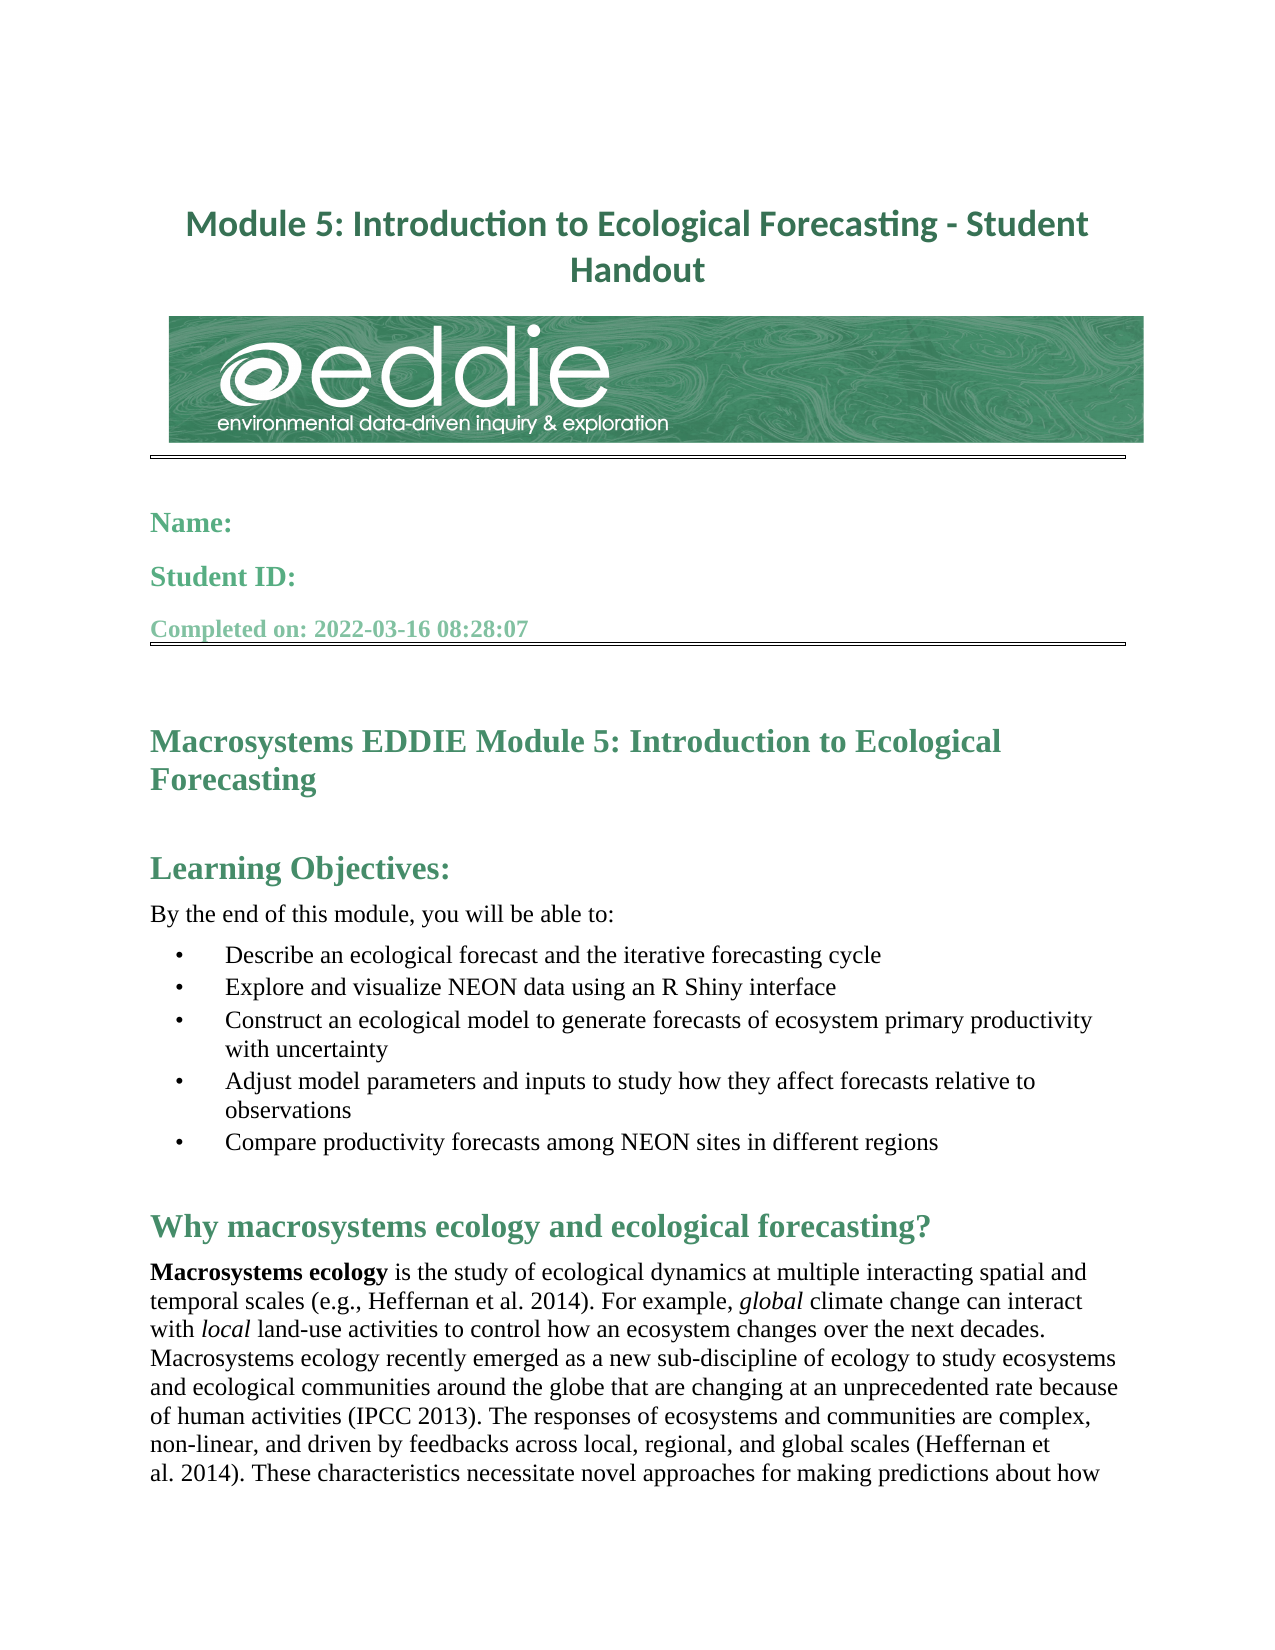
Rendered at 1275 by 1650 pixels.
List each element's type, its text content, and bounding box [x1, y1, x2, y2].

subtitle Macrosystems EDDIE Module 5: Introduction to Ecological Forecasting [150, 721, 1125, 798]
subtitle Why macrosystems ecology and ecological forecasting? [150, 1206, 1125, 1244]
list Compare productivity forecasts among NEON sites in different regions [175, 1127, 1125, 1156]
list Explore and visualize NEON data using an R Shiny interface [175, 972, 1125, 1001]
list Describe an ecological forecast and the iterative forecasting cycle [175, 940, 1125, 969]
title Module 5: Introduction to Ecological Forecasting - Student Handout [150, 200, 1125, 292]
picture [168, 316, 1144, 443]
text By the end of this module, you will be able to: [150, 899, 1125, 927]
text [150, 1257, 1125, 1487]
list Construct an ecological model to generate forecasts of ecosystem primary productivity with uncertainty [175, 1005, 1125, 1062]
subtitle Student ID: [150, 559, 1125, 593]
list Adjust model parameters and inputs to study how they affect forecasts relative to observations [175, 1066, 1125, 1124]
subtitle Completed on: 2022-03-16 08:28:07 [150, 614, 1125, 642]
subtitle Name: [150, 505, 1125, 538]
subtitle Learning Objectives: [150, 848, 1125, 886]
